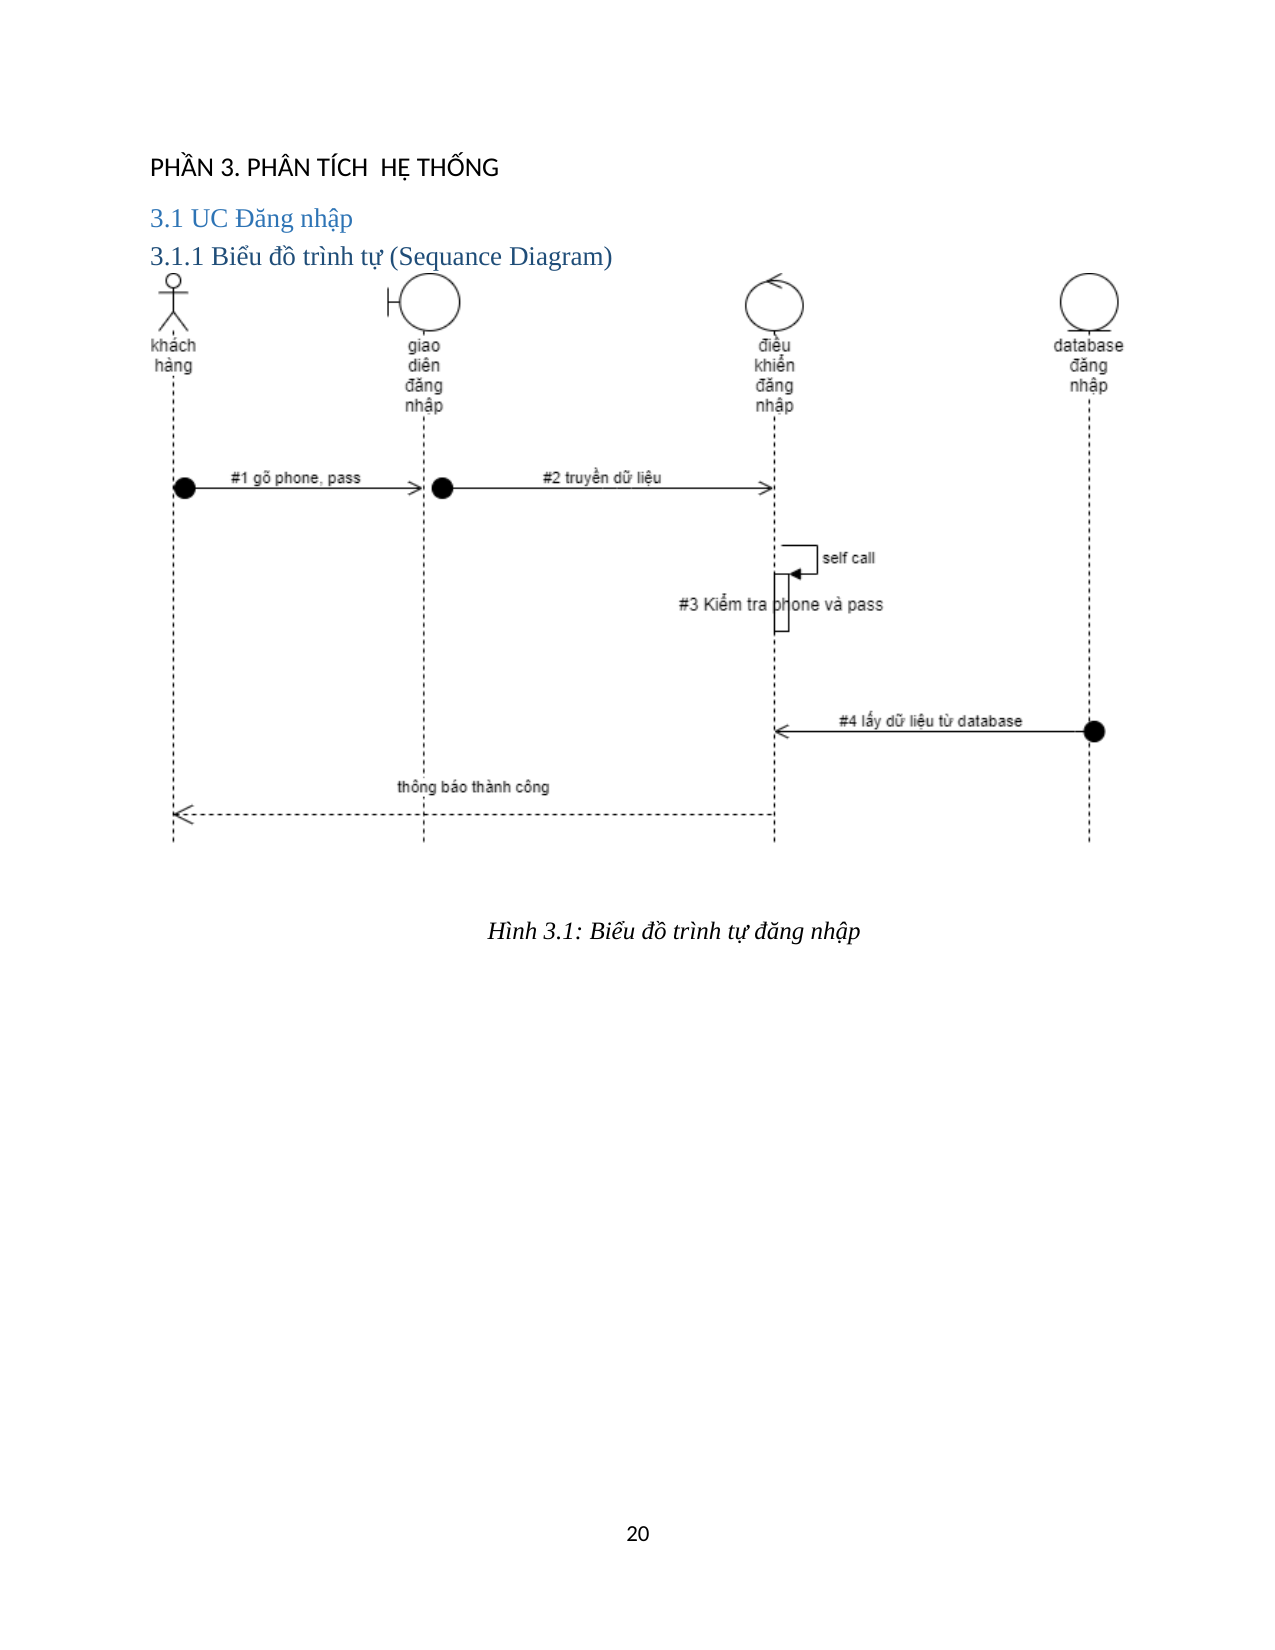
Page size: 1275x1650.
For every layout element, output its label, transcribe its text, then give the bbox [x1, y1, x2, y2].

picture [150, 273, 1125, 847]
text Hình 3.1: Biểu đồ trình tự đăng nhập [150, 916, 1125, 944]
text PHẦN 3. PHÂN TÍCH HỆ THỐNG [150, 150, 1125, 183]
subtitle 3.1.1 Biểu đồ trình tự (Sequance Diagram) [150, 240, 1125, 271]
subtitle 3.1 UC Đăng nhập [150, 202, 1125, 233]
